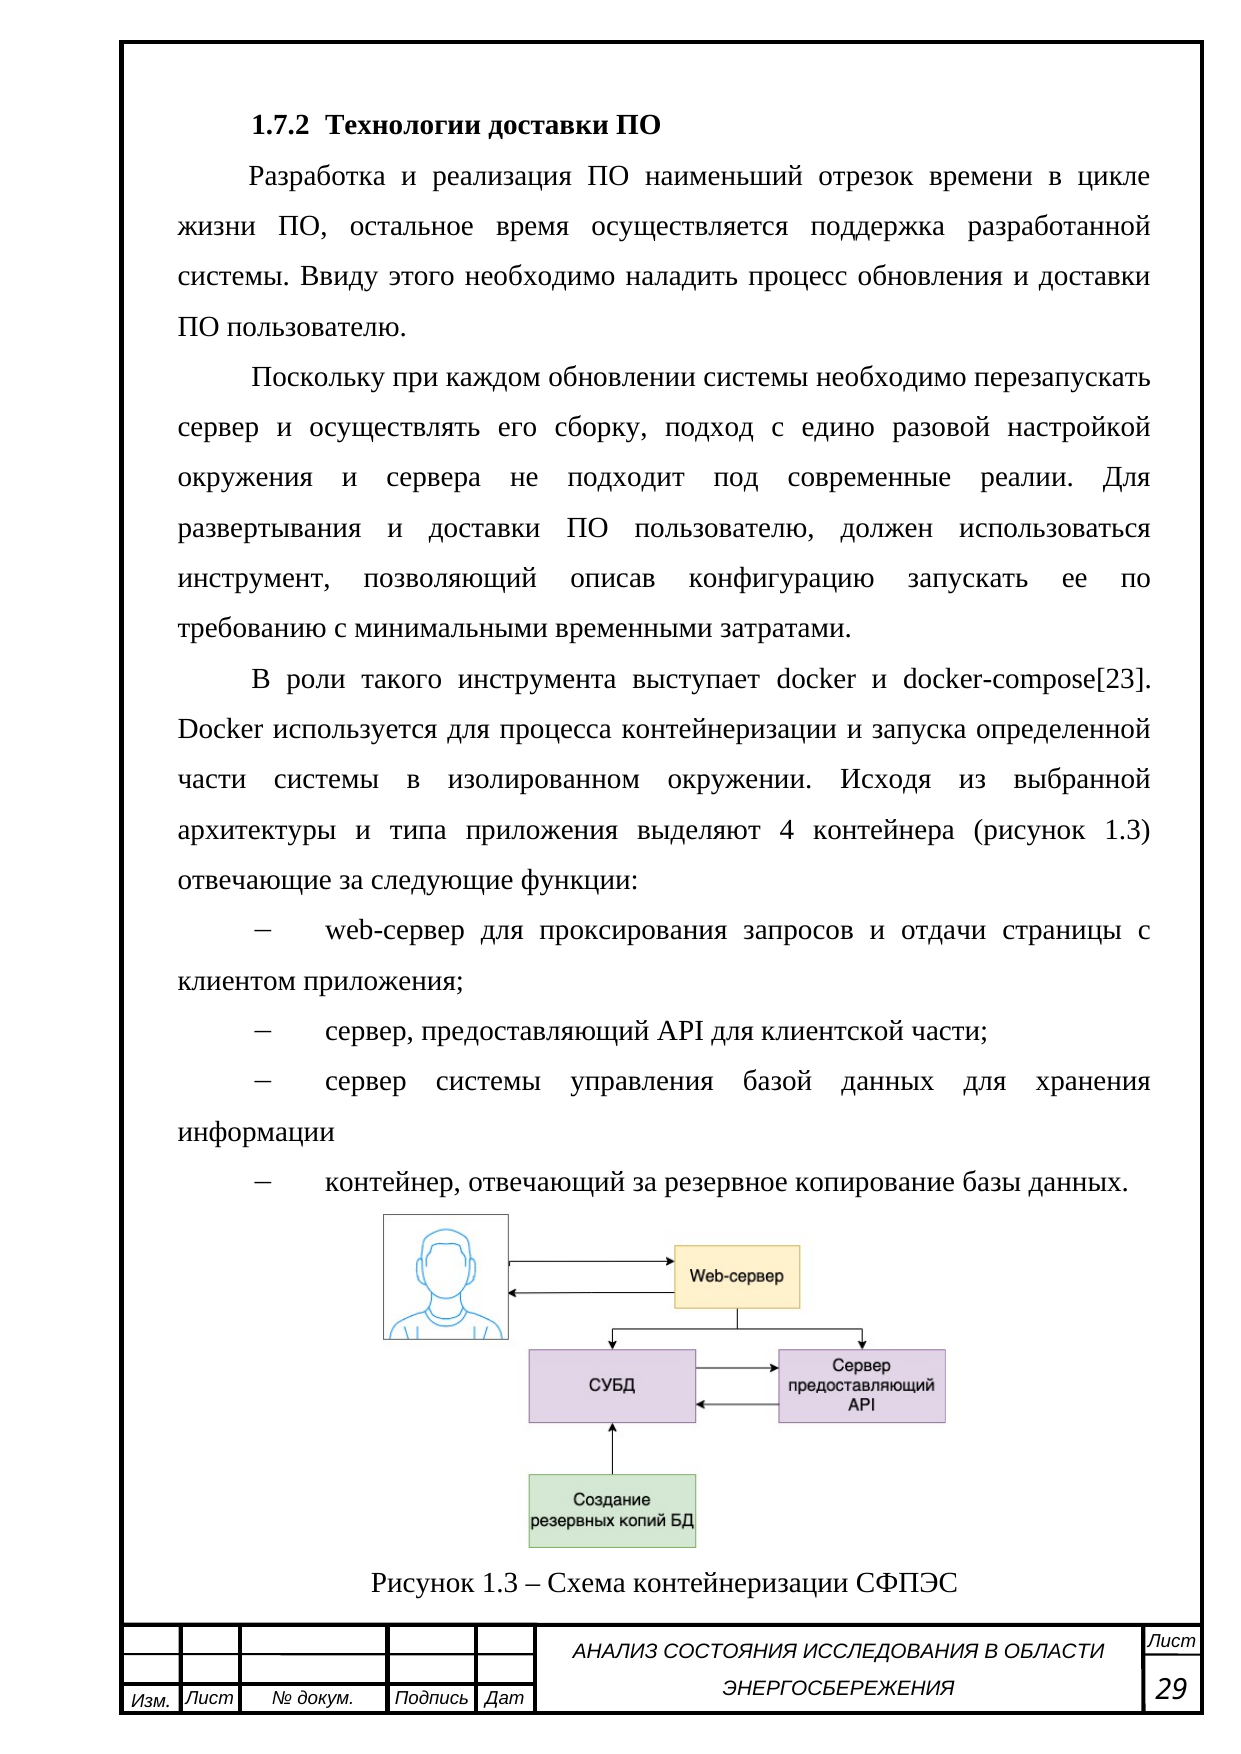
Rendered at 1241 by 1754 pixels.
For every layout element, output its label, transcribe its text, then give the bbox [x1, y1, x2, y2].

list сервер системы управления базой данных для хранения информации [177, 1063, 1152, 1147]
text В роли такого инструмента выступает docker и docker-compose[23]. Docker используется для процесса контейнеризации и запуска определенной части системы в изолированном окружении. Исходя из выбранной архитектуры и типа приложения выделяют 4 контейнера (рисунок 1.3) отвечающие за следующие функции: [177, 661, 1152, 896]
list web-сервер для проксирования запросов и отдачи страницы с клиентом приложения; [177, 912, 1152, 996]
text Поскольку при каждом обновлении системы необходимо перезапускать сервер и осуществлять его сборку, подход с едино разовой настройкой окружения и сервера не подходит под современные реалии. Для развертывания и доставки ПО пользователю, должен использоваться инструмент, позволяющий описав конфигурацию запускать ее по требованию с минимальными временными затратами. [177, 359, 1152, 644]
text Рисунок 1.3 – Схема контейнеризации СФПЭС [177, 1565, 1152, 1598]
picture [383, 1214, 946, 1548]
list контейнер, отвечающий за резервное копирование базы данных. [177, 1164, 1152, 1198]
list сервер, предоставляющий API для клиентской части; [177, 1013, 1152, 1047]
subtitle Технологии доставки ПО [177, 107, 1152, 141]
text Разработка и реализация ПО наименьший отрезок времени в цикле жизни ПО, остальное время осуществляется поддержка разработанной системы. Ввиду этого необходимо наладить процесс обновления и доставки ПО пользователю. [177, 158, 1152, 342]
